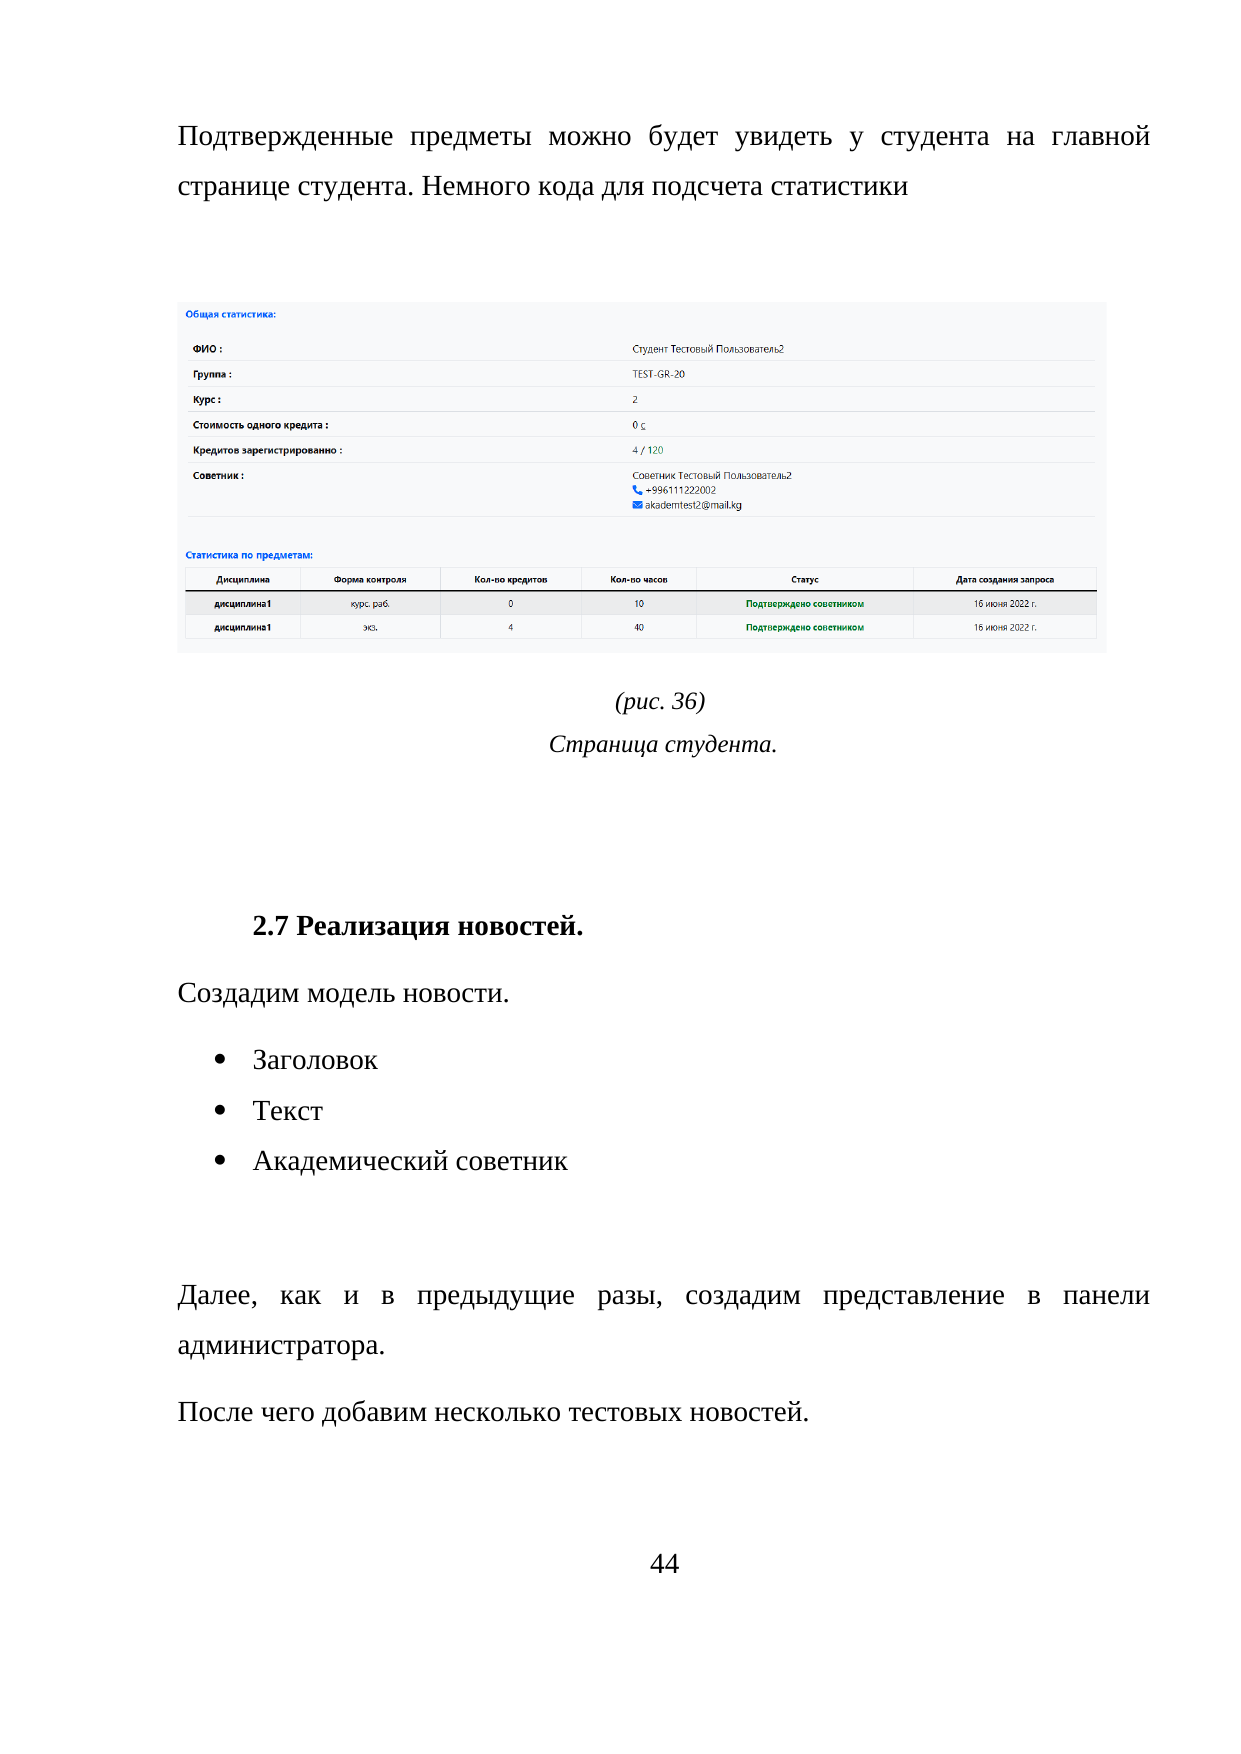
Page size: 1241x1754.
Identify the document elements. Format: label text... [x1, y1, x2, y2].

text Создадим модель новости. [177, 975, 1152, 1009]
text Подтвержденные предметы можно будет увидеть у студента на главной странице студента. Немного кода для подсчета статистики [177, 118, 1152, 202]
text Далее, как и в предыдущие разы, создадим представление в панели администратора. [177, 1277, 1152, 1361]
list Академический советник [215, 1143, 1152, 1177]
picture [177, 302, 1107, 653]
text После чего добавим несколько тестовых новостей. [177, 1394, 1152, 1428]
text (рис. 36) Страница студента. [177, 686, 1152, 758]
subtitle 2.7 Реализация новостей. [252, 908, 1152, 942]
list Заголовок [215, 1042, 1152, 1076]
list Текст [215, 1093, 1152, 1126]
